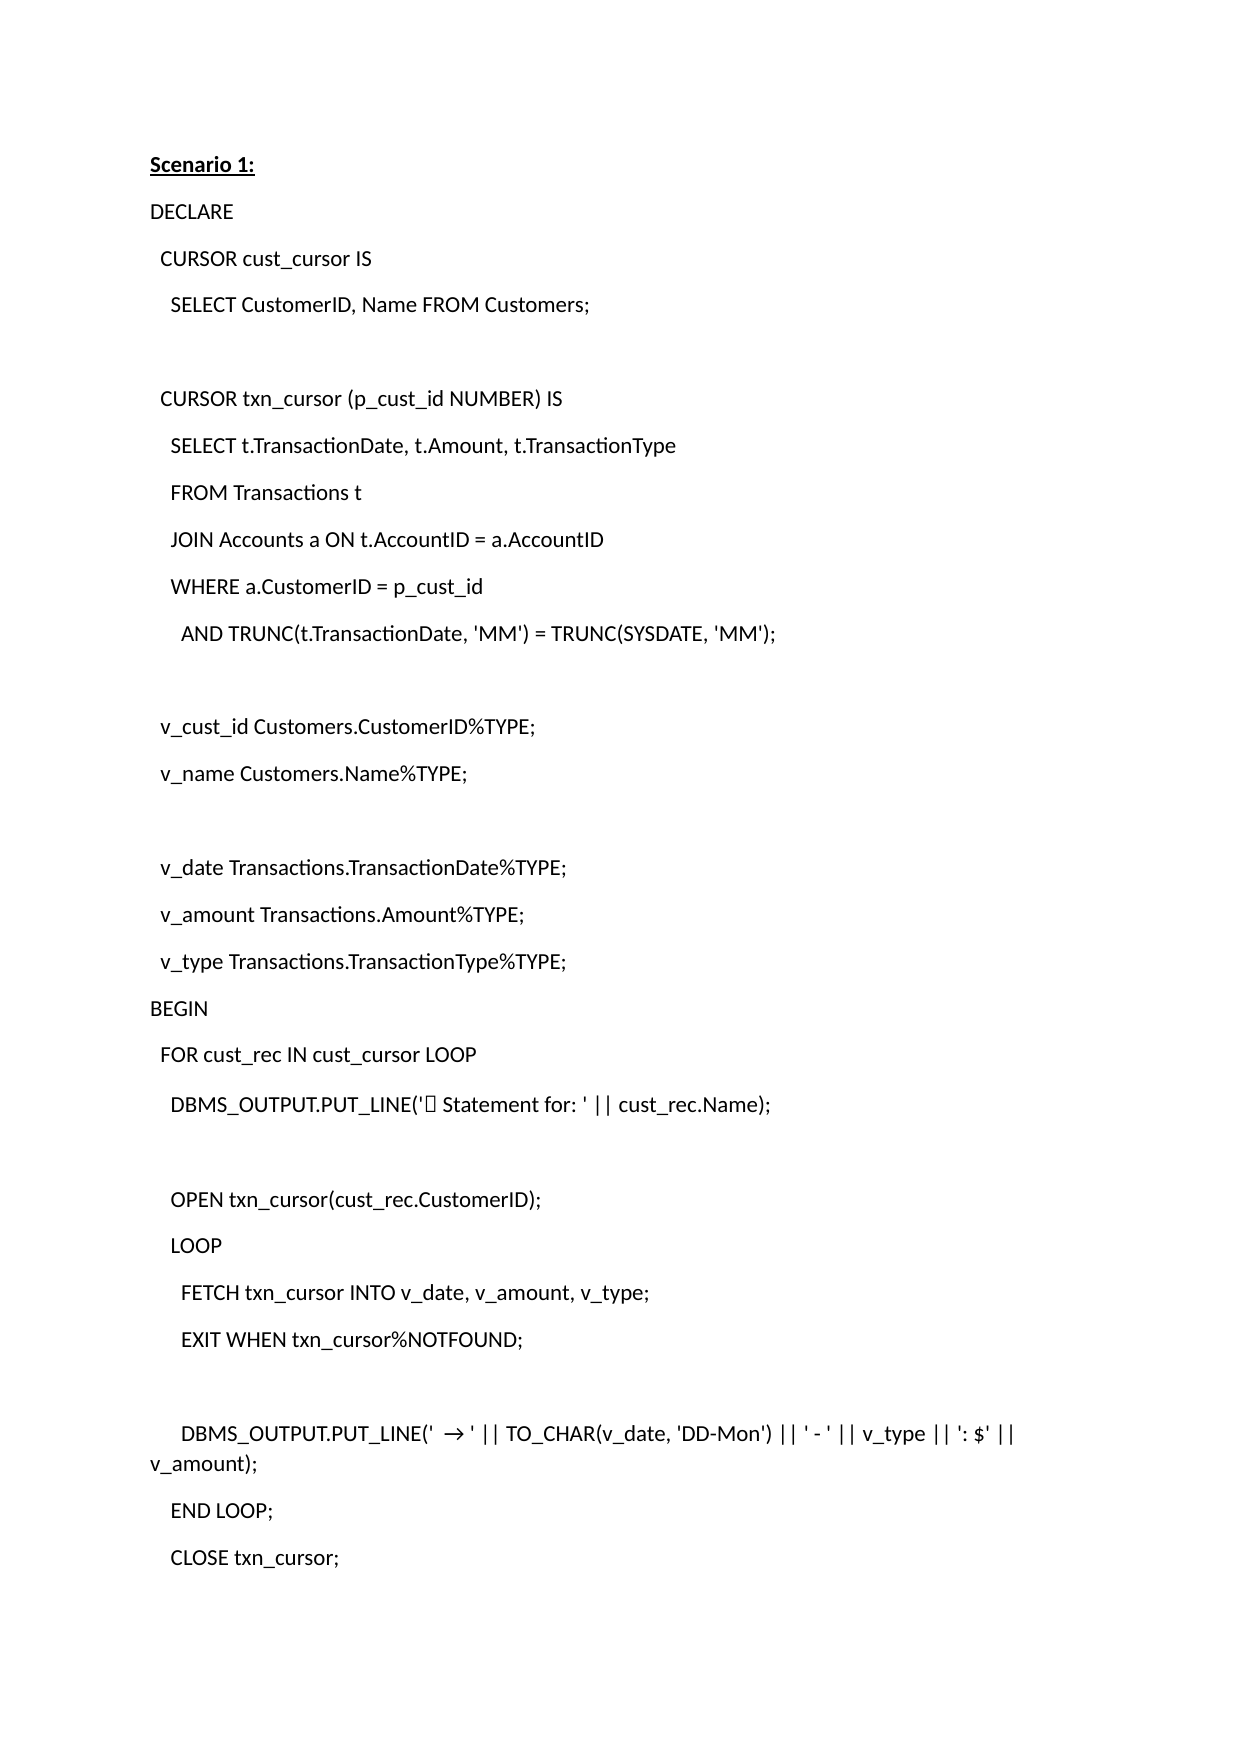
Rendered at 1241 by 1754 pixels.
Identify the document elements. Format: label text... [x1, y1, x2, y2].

text AND TRUNC(t.TransactionDate, 'MM') = TRUNC(SYSDATE, 'MM'); [150, 619, 1090, 647]
text FROM Transactions t [150, 478, 1090, 506]
text END LOOP; [150, 1496, 1090, 1524]
text FOR cust_rec IN cust_cursor LOOP [150, 1041, 1090, 1069]
text CURSOR txn_cursor (p_cust_id NUMBER) IS [150, 384, 1090, 412]
text v_amount Transactions.Amount%TYPE; [150, 900, 1090, 928]
text JOIN Accounts a ON t.AccountID = a.AccountID [150, 525, 1090, 553]
text SELECT CustomerID, Name FROM Customers; [150, 291, 1090, 319]
text DBMS_OUTPUT.PUT_LINE(' → ' || TO_CHAR(v_date, 'DD-Mon') || ' - ' || v_type || ': $' || v_amount); [150, 1419, 1090, 1477]
text DBMS_OUTPUT.PUT_LINE('📄 Statement for: ' || cust_rec.Name); [150, 1087, 1090, 1119]
text v_cust_id Customers.CustomerID%TYPE; [150, 712, 1090, 741]
text FETCH txn_cursor INTO v_date, v_amount, v_type; [150, 1278, 1090, 1307]
text EXIT WHEN txn_cursor%NOTFOUND; [150, 1325, 1090, 1353]
text CLOSE txn_cursor; [150, 1543, 1090, 1571]
text BEGIN [150, 994, 1090, 1022]
text CURSOR cust_cursor IS [150, 244, 1090, 272]
text LOOP [150, 1232, 1090, 1260]
text v_type Transactions.TransactionType%TYPE; [150, 947, 1090, 975]
text SELECT t.TransactionDate, t.Amount, t.TransactionType [150, 431, 1090, 459]
text WHERE a.CustomerID = p_cust_id [150, 572, 1090, 600]
text Scenario 1: [150, 150, 1090, 178]
text DECLARE [150, 197, 1090, 225]
text OPEN txn_cursor(cust_rec.CustomerID); [150, 1185, 1090, 1213]
text v_date Transactions.TransactionDate%TYPE; [150, 853, 1090, 881]
text v_name Customers.Name%TYPE; [150, 759, 1090, 787]
